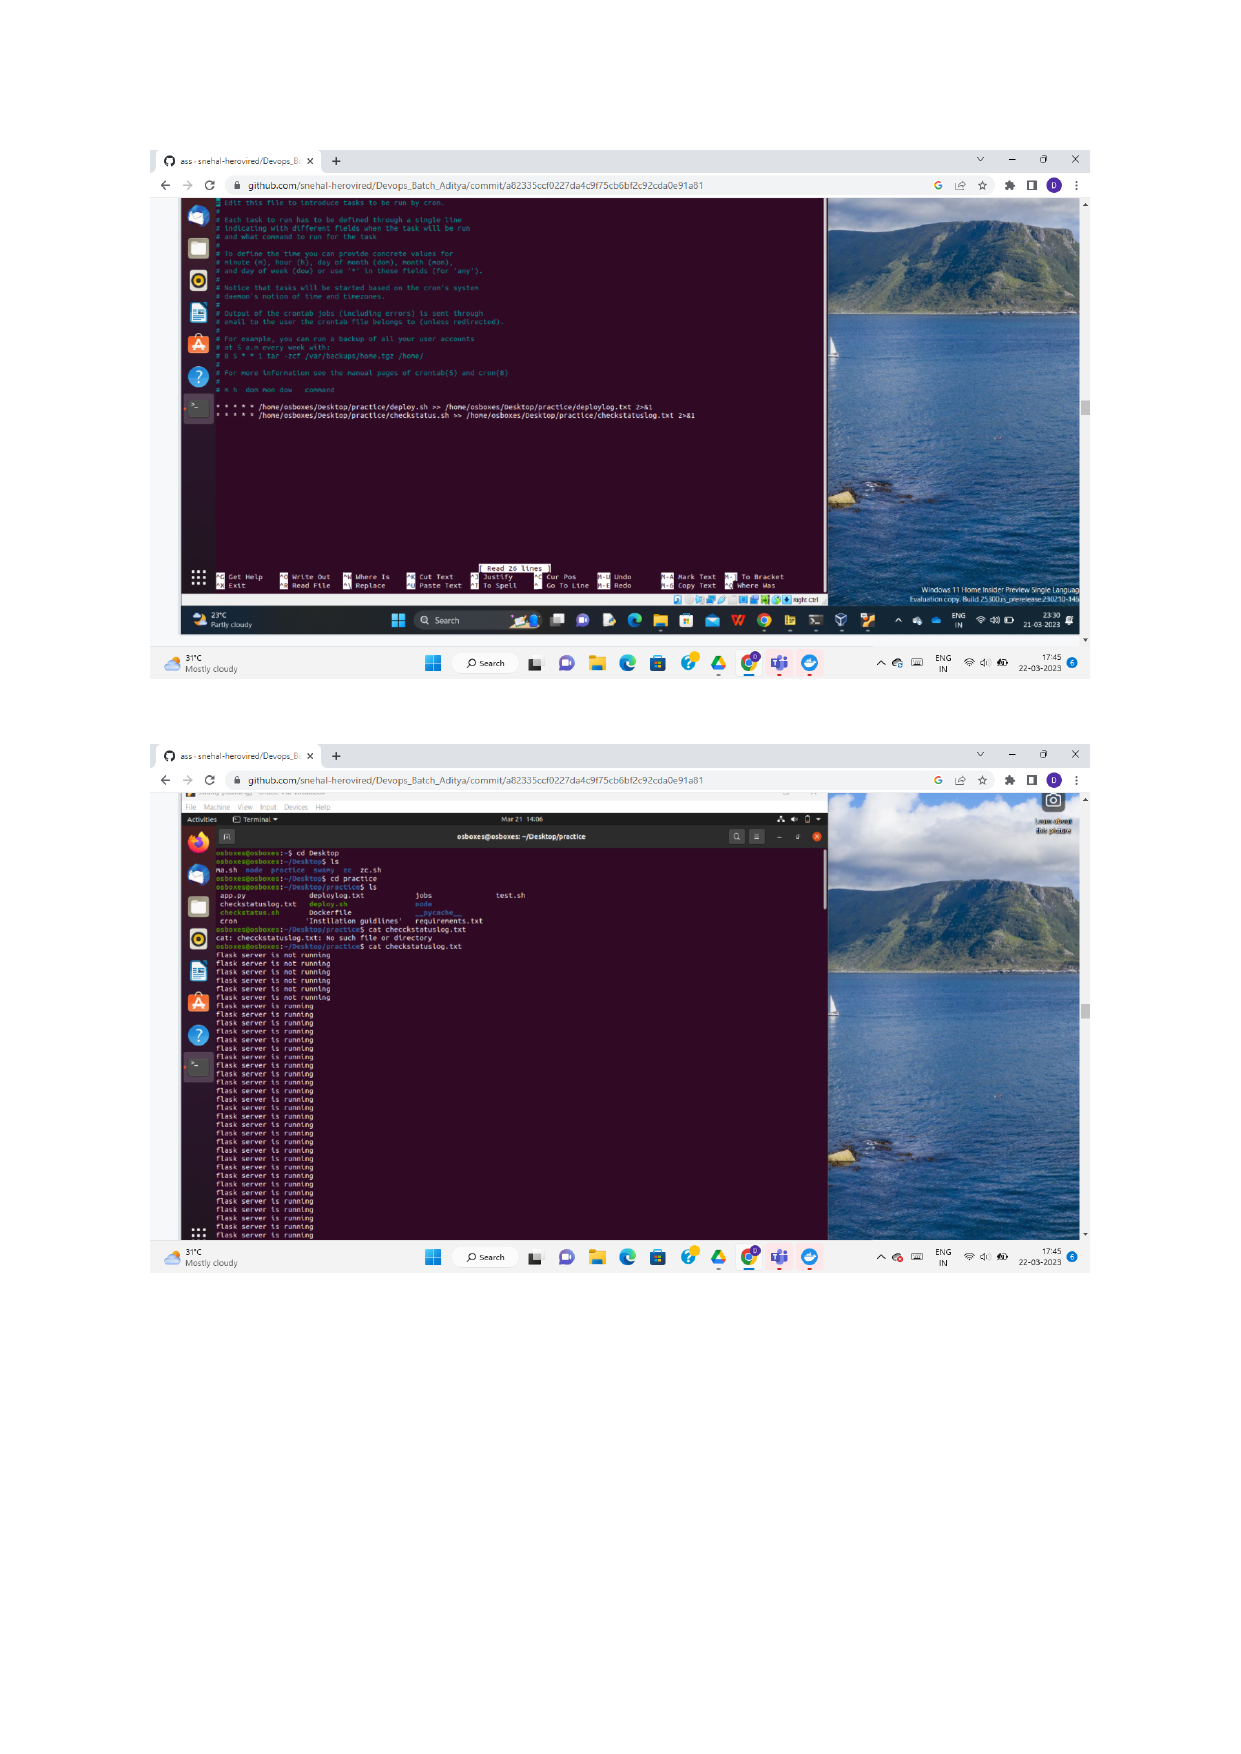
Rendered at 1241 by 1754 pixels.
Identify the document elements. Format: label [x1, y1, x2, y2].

picture [150, 150, 1091, 679]
picture [150, 744, 1091, 1273]
